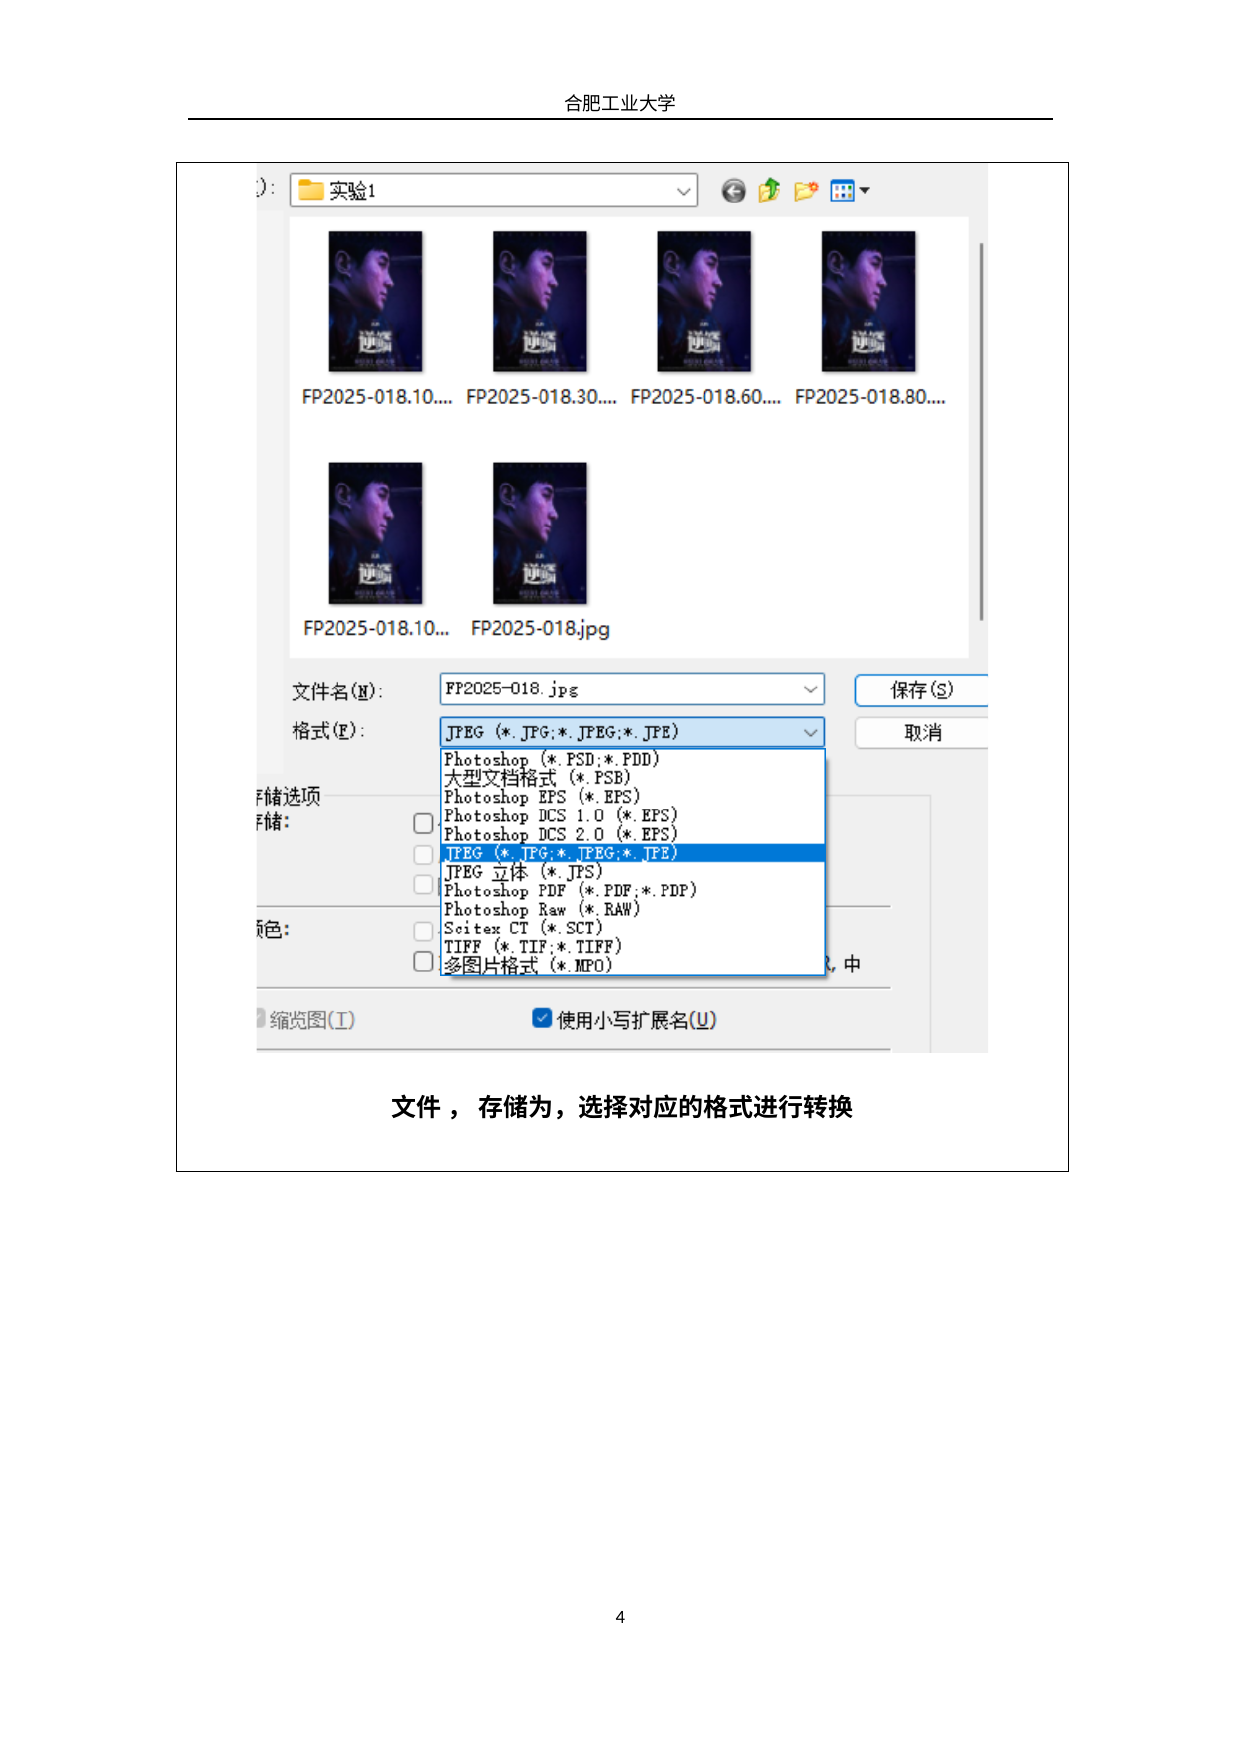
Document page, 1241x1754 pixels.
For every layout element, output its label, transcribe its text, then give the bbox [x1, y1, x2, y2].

table_cell 文件 ， 存储为，选择对应的格式进行转换 文件存储为web常用格式，选择jpeg然后选择品质即可 编辑 ，转换为配置文件即可 [177, 163, 1068, 1171]
picture [256, 163, 989, 1053]
